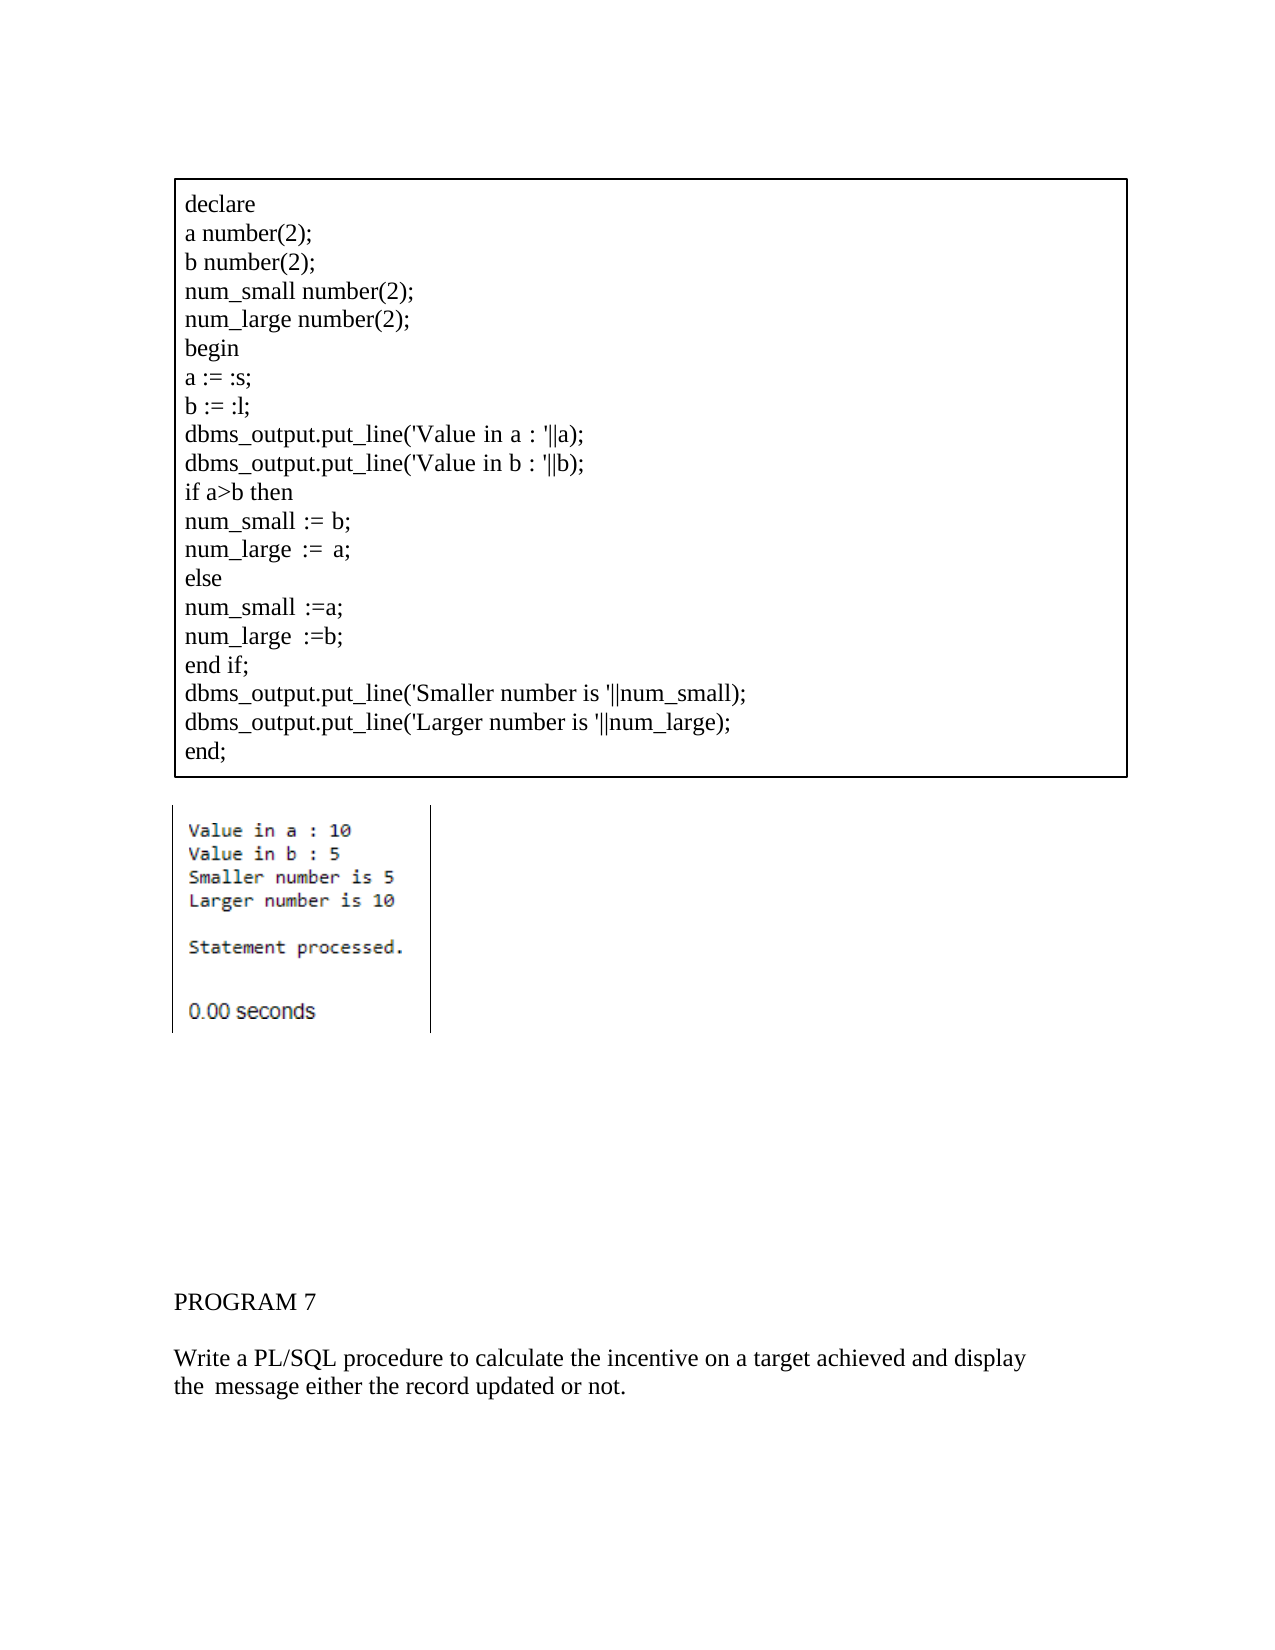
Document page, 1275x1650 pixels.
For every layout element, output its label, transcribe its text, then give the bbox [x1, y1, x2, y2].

text Write a PL/SQL procedure to calculate the incentive on a target achieved and display the message either the record updated or not. [173, 1345, 1055, 1399]
text PROGRAM 7 [173, 1287, 1160, 1316]
picture [188, 823, 402, 1019]
